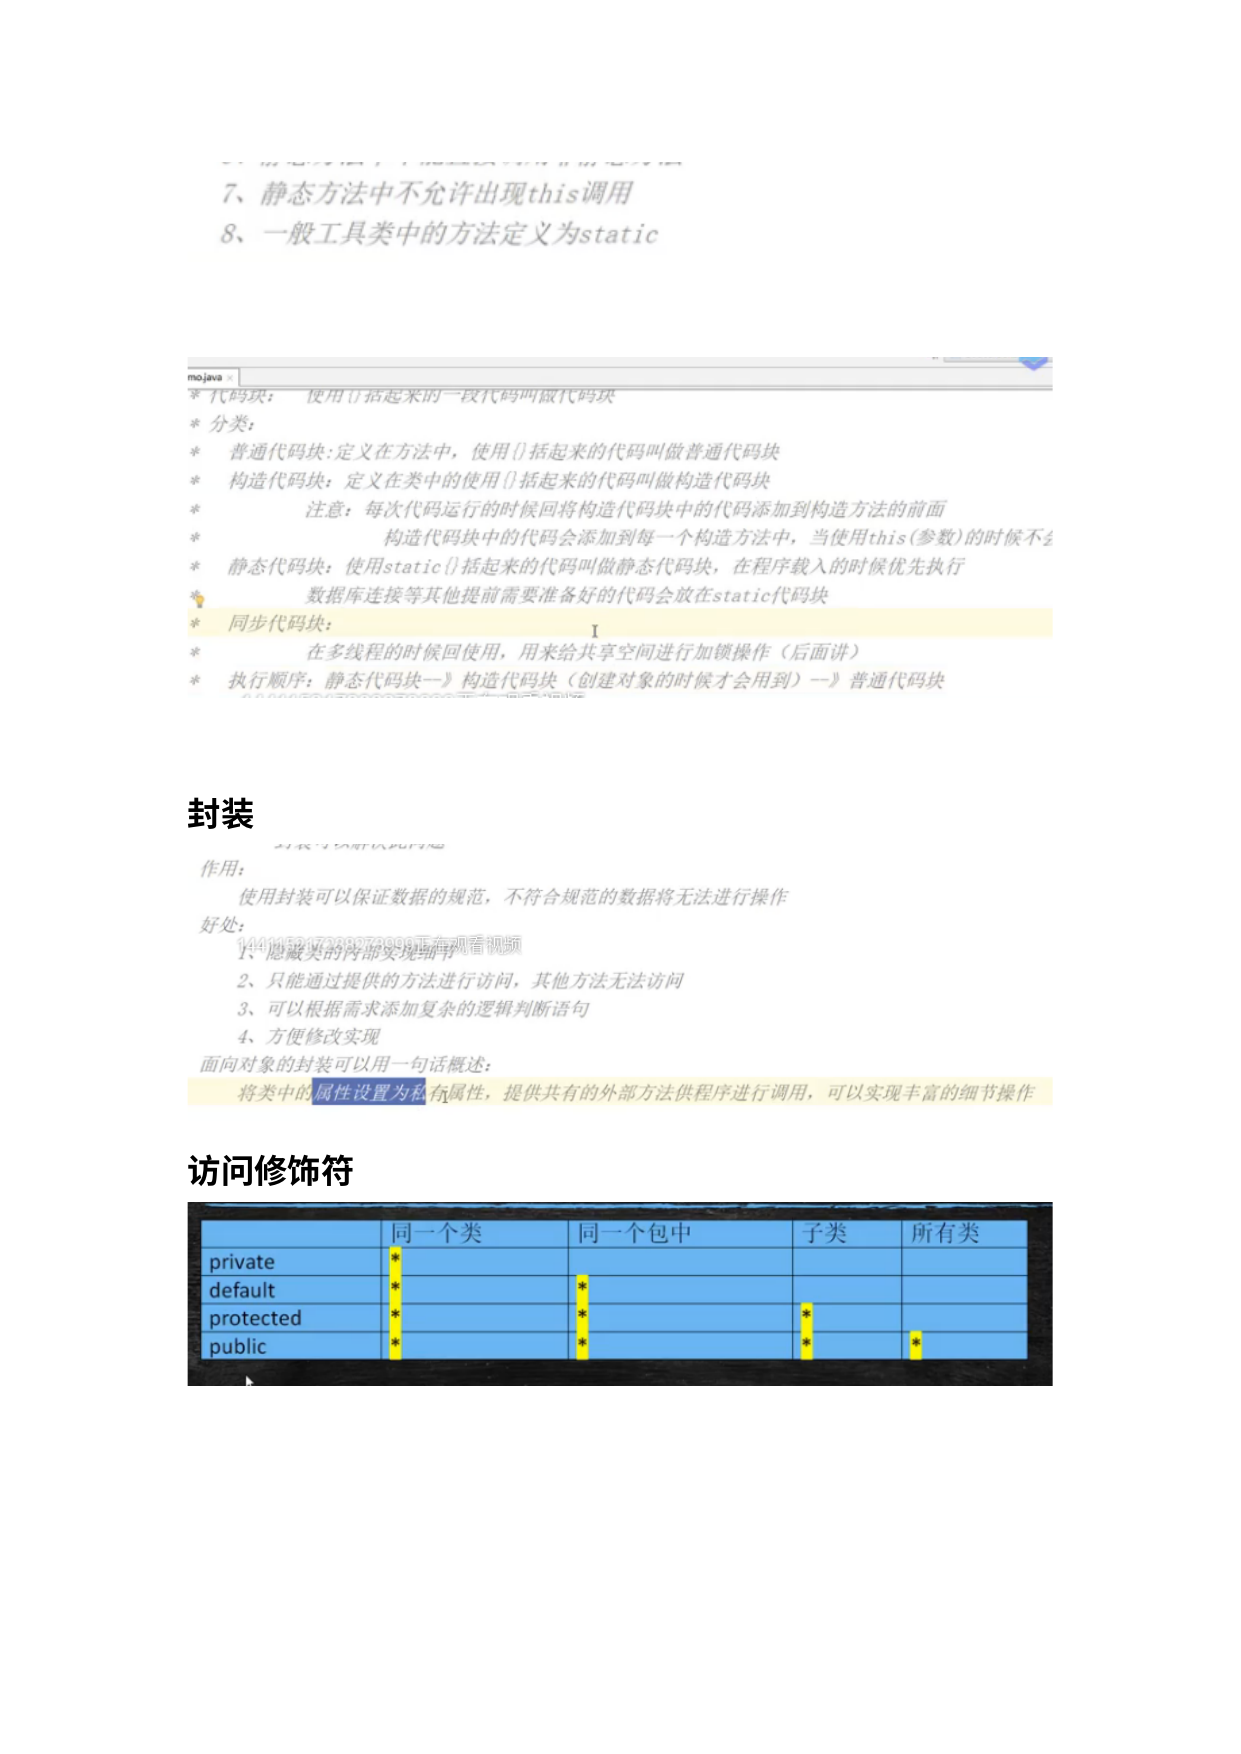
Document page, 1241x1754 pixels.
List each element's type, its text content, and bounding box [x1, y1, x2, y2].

picture [187, 357, 1053, 698]
picture [187, 844, 1053, 1122]
text 访问修饰符 [187, 1137, 1053, 1202]
picture [187, 162, 695, 262]
text 封装 [187, 779, 1053, 844]
picture [187, 1202, 1053, 1386]
